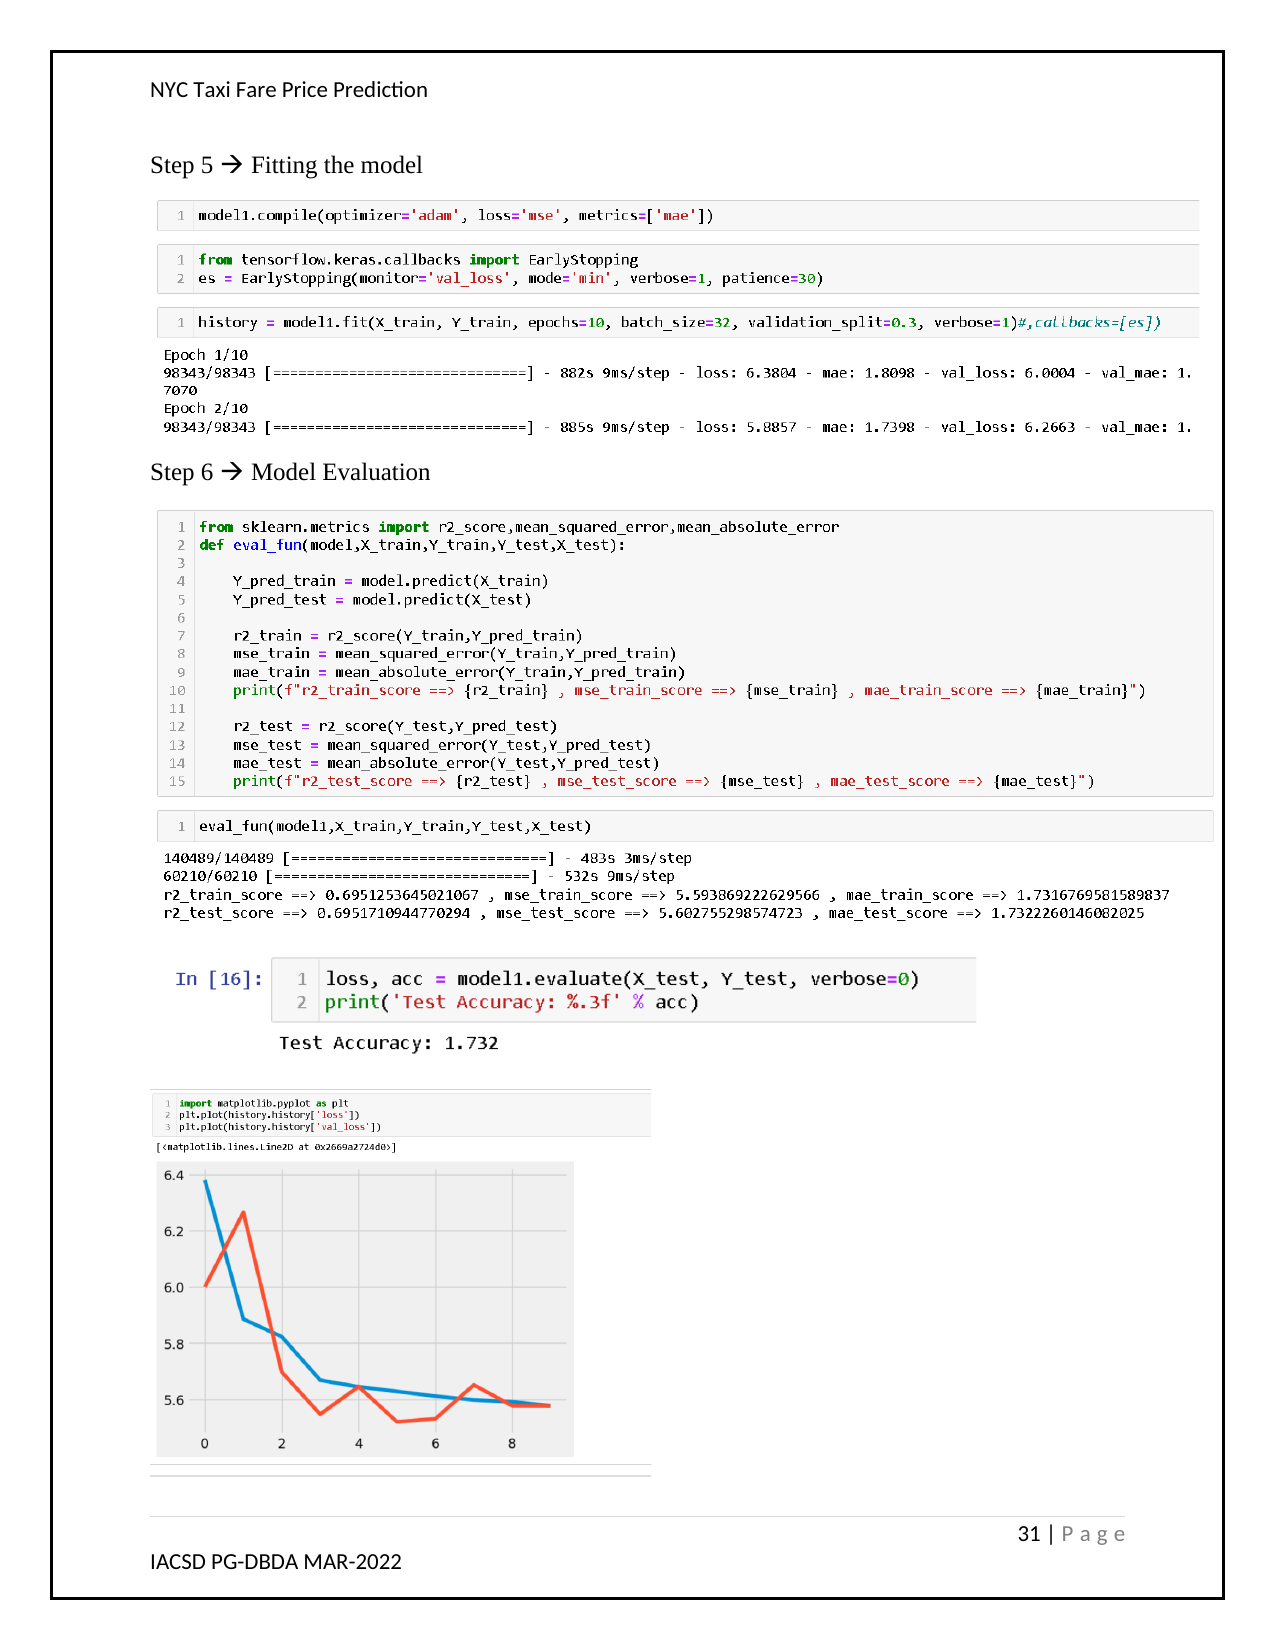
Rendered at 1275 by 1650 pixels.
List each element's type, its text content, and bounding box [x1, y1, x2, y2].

text Step 5 Fitting the model [150, 150, 1125, 179]
text Step 6 Model Evaluation [150, 457, 1125, 486]
picture [150, 505, 1219, 924]
picture [150, 942, 977, 1069]
picture [150, 197, 1200, 439]
picture [150, 1087, 652, 1477]
